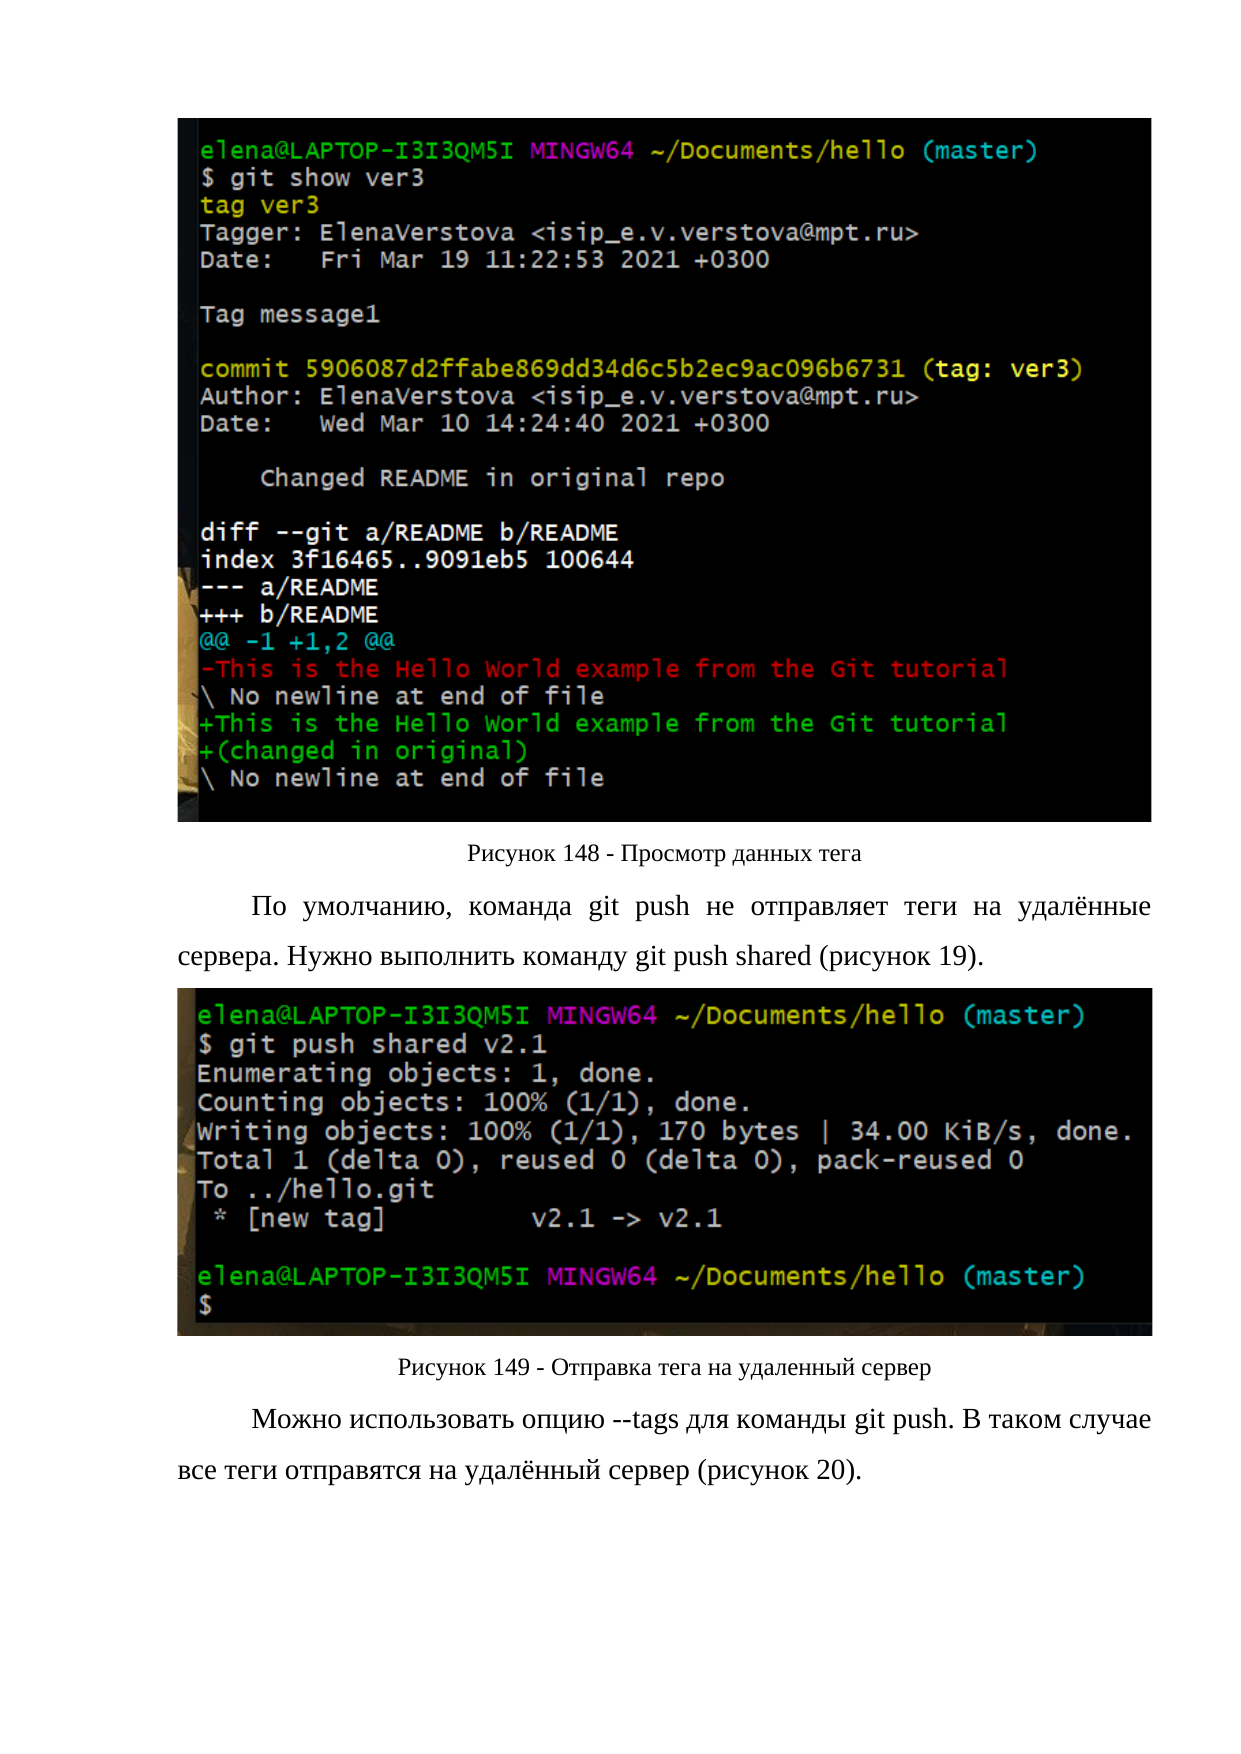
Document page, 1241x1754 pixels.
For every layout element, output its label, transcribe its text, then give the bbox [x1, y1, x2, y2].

text Рисунок 148 - Просмотр данных тега [177, 838, 1152, 867]
text Можно использовать опцию --tags для команды git push. В таком случае все теги отправятся на удалённый сервер (рисунок 20). [177, 1401, 1152, 1485]
picture [177, 118, 1152, 822]
text Рисунок 149 - Отправка тега на удаленный сервер [177, 1352, 1152, 1381]
picture [177, 988, 1153, 1336]
text По умолчанию, команда git push не отправляет теги на удалённые сервера. Нужно выполнить команду git push shared (рисунок 19). [177, 888, 1152, 971]
